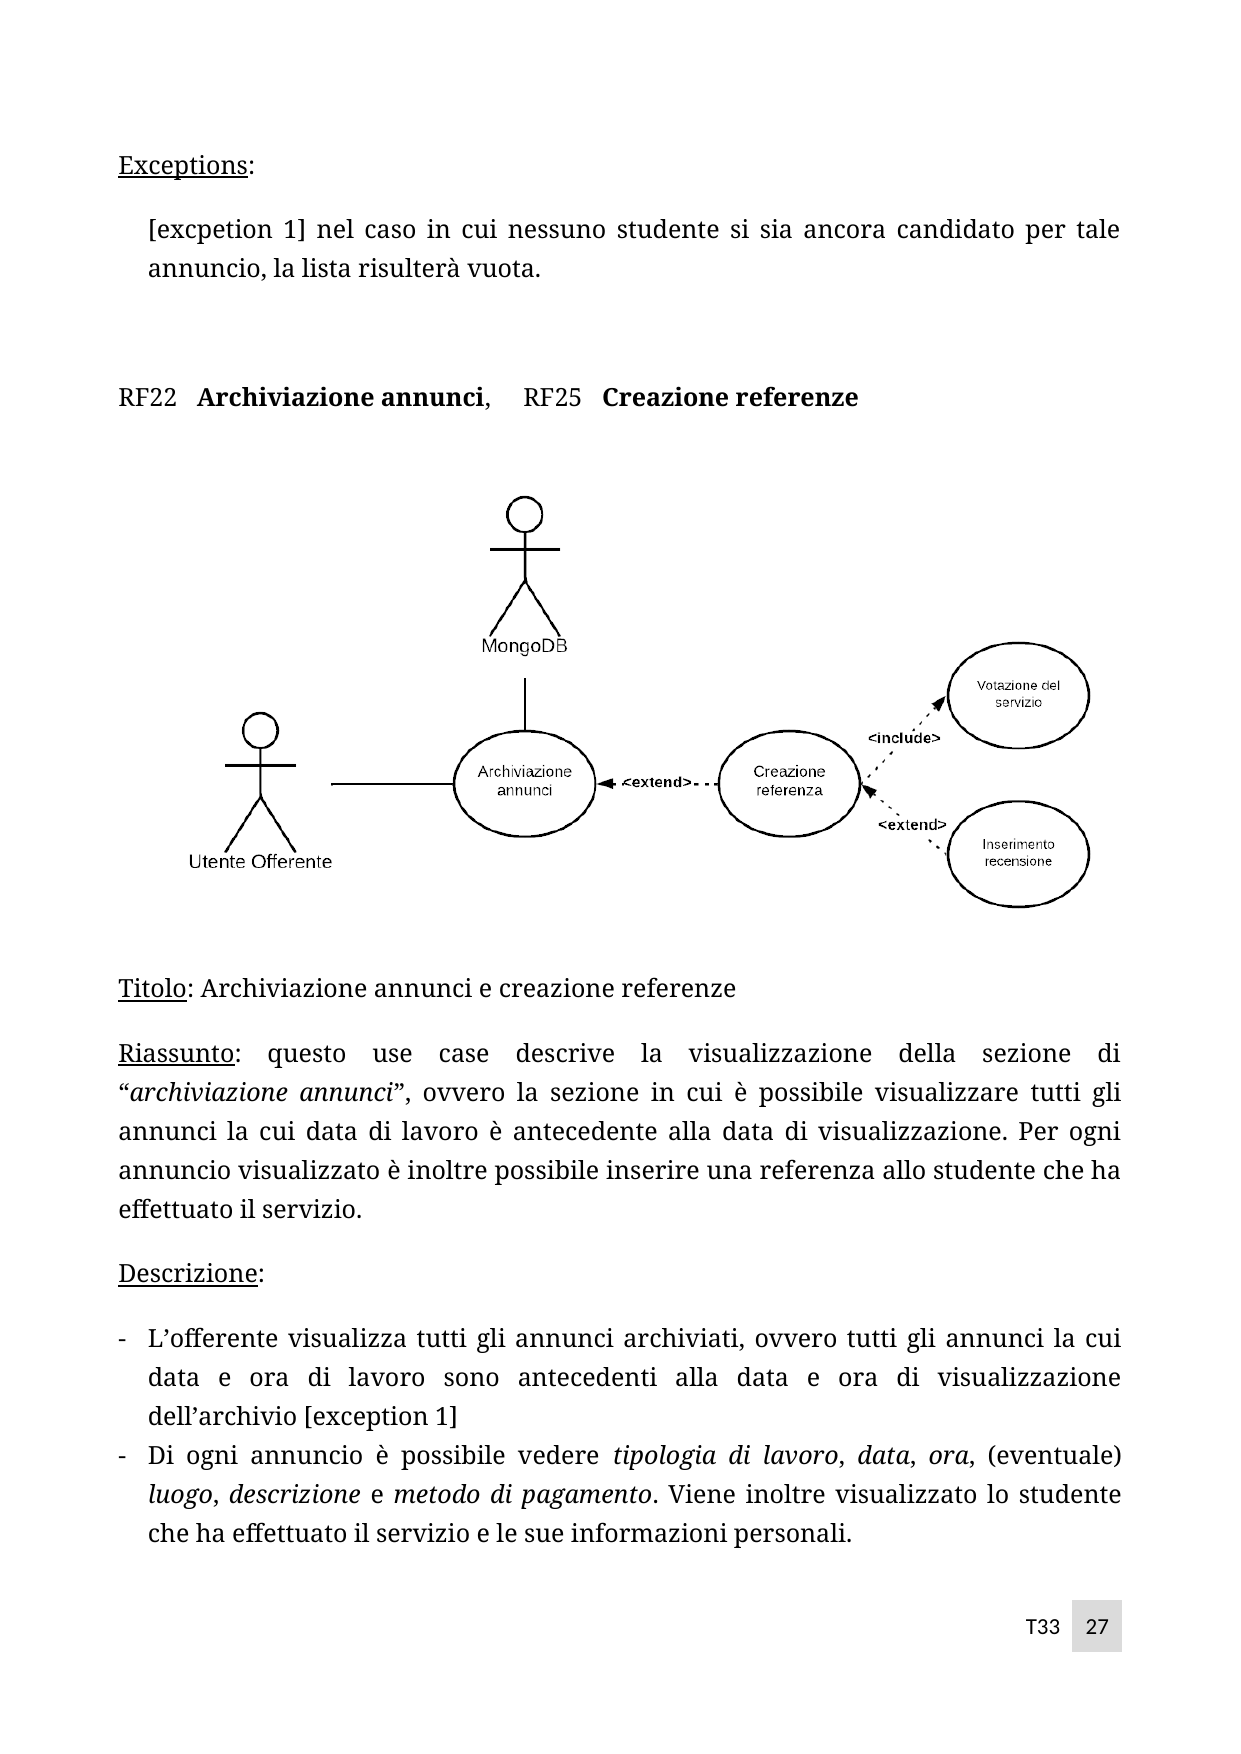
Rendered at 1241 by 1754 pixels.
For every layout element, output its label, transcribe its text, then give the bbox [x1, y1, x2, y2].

picture [118, 443, 1123, 942]
text RF22 Archiviazione annunci, RF25 Creazione referenze [118, 379, 1122, 413]
text Exceptions: [118, 148, 1122, 182]
list L’offerente visualizza tutti gli annunci archiviati, ovvero tutti gli annunci la cui data e ora di lavoro sono antecedenti alla data e ora di visualizzazione dell’archivio [exception 1] [118, 1320, 1122, 1433]
text [excpetion 1] nel caso in cui nessuno studente si sia ancora candidato per tale annuncio, la lista risulterà vuota. [148, 212, 1122, 285]
text Riassunto: questo use case descrive la visualizzazione della sezione di “archiviazione annunci”, ovvero la sezione in cui è possibile visualizzare tutti gli annunci la cui data di lavoro è antecedente alla data di visualizzazione. Per ogni annuncio visualizzato è inoltre possibile inserire una referenza allo studente che ha effettuato il servizio. [118, 1035, 1122, 1226]
text Titolo: Archiviazione annunci e creazione referenze [118, 971, 1122, 1005]
list Di ogni annuncio è possibile vedere tipologia di lavoro, data, ora, (eventuale) luogo, descrizione e metodo di pagamento. Viene inoltre visualizzato lo studente che ha effettuato il servizio e le sue informazioni personali. [118, 1438, 1122, 1550]
text Descrizione: [118, 1256, 1122, 1290]
